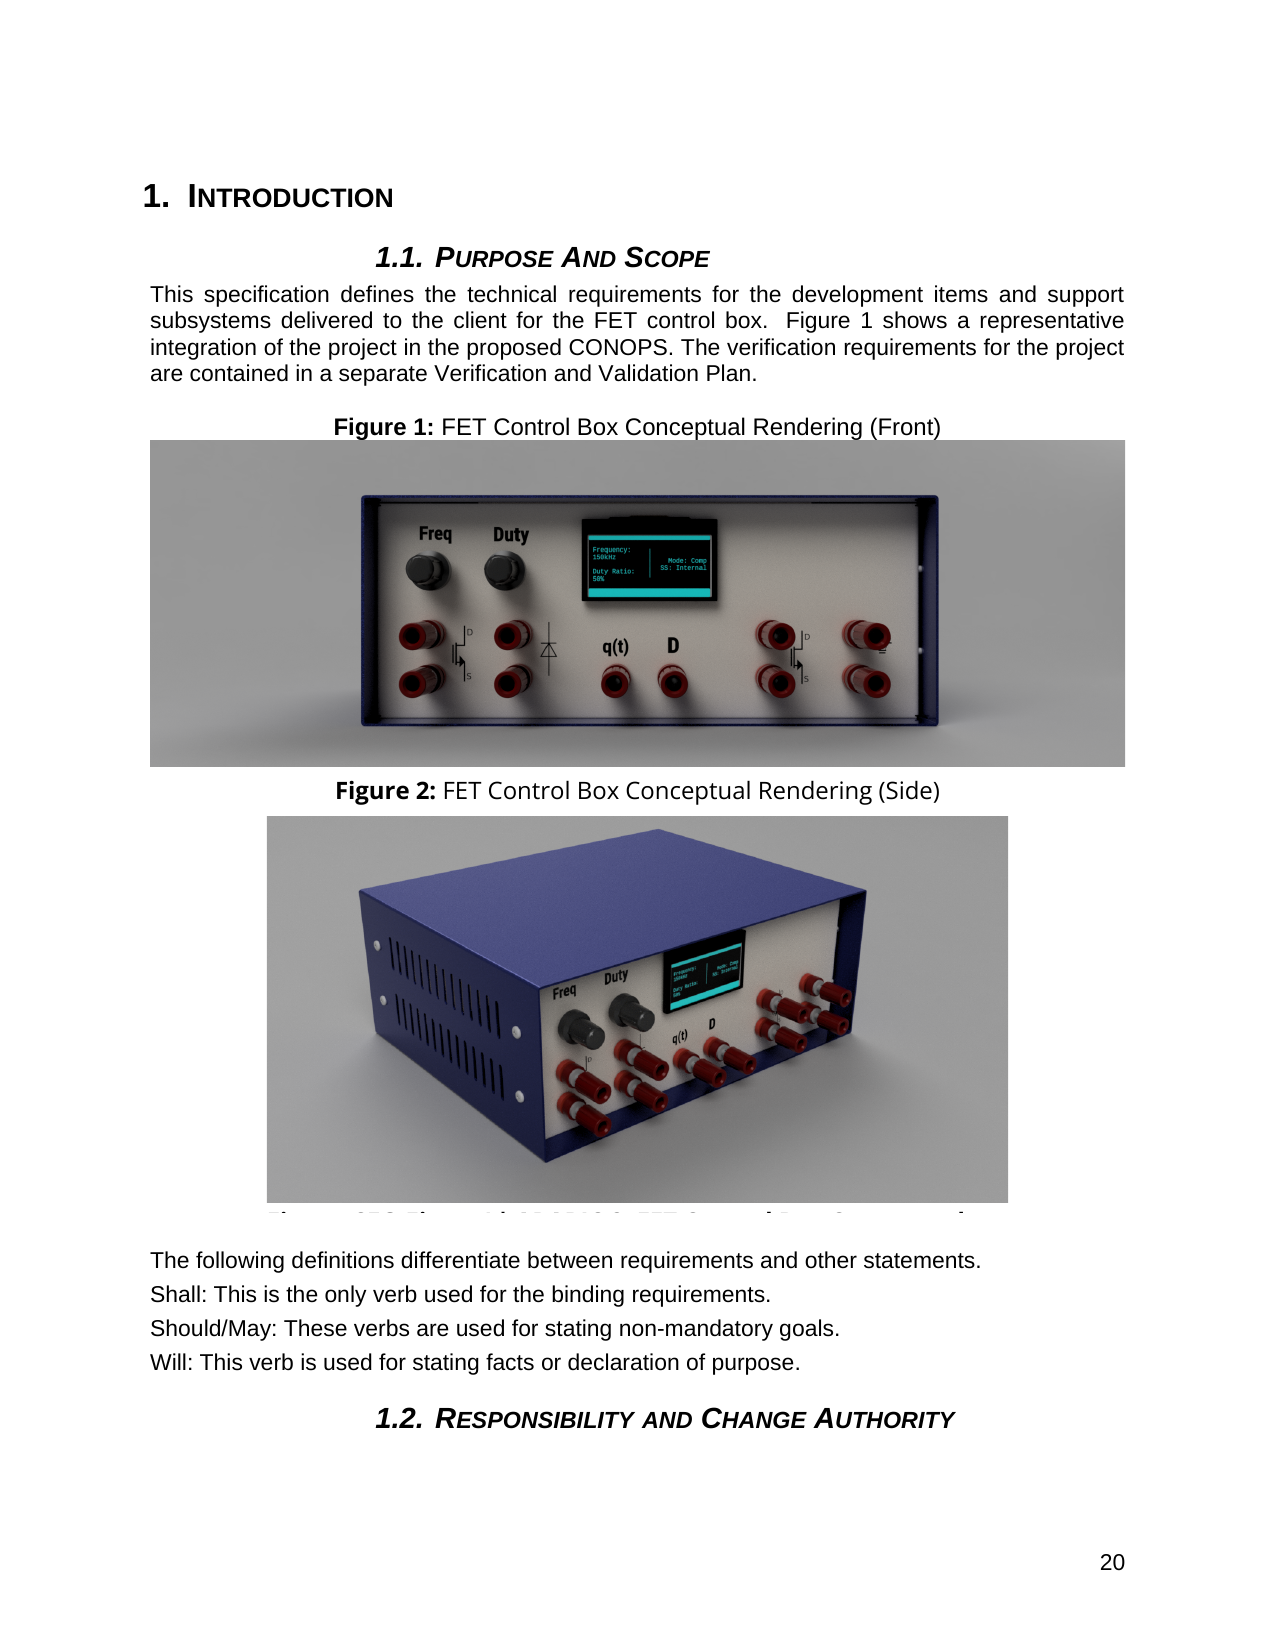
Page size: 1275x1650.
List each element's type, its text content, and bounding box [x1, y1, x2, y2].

text Figure 1: FET Control Box Conceptual Rendering (Front) [150, 413, 1125, 440]
subtitle Introduction [142, 176, 1125, 215]
text Shall: This is the only verb used for the binding requirements. [150, 1281, 1125, 1308]
subtitle Responsibility and Change Authority [375, 1401, 1125, 1434]
text The following definitions differentiate between requirements and other statements. [150, 1247, 1125, 1274]
text Will: This verb is used for stating facts or declaration of purpose. [150, 1349, 1125, 1376]
subtitle Purpose And Scope [375, 240, 1125, 273]
text Should/May: These verbs are used for stating non-mandatory goals. [150, 1315, 1125, 1342]
picture [266, 816, 1009, 1203]
text Figure 2: FET Control Box Conceptual Rendering (Side) [150, 774, 1125, 807]
picture [150, 440, 1125, 767]
text This specification defines the technical requirements for the development items and support subsystems delivered to the client for the FET control box. Figure 1 shows a representative integration of the project in the proposed CONOPS. The verification requirements for the project are contained in a separate Verification and Validation Plan. [150, 281, 1125, 386]
